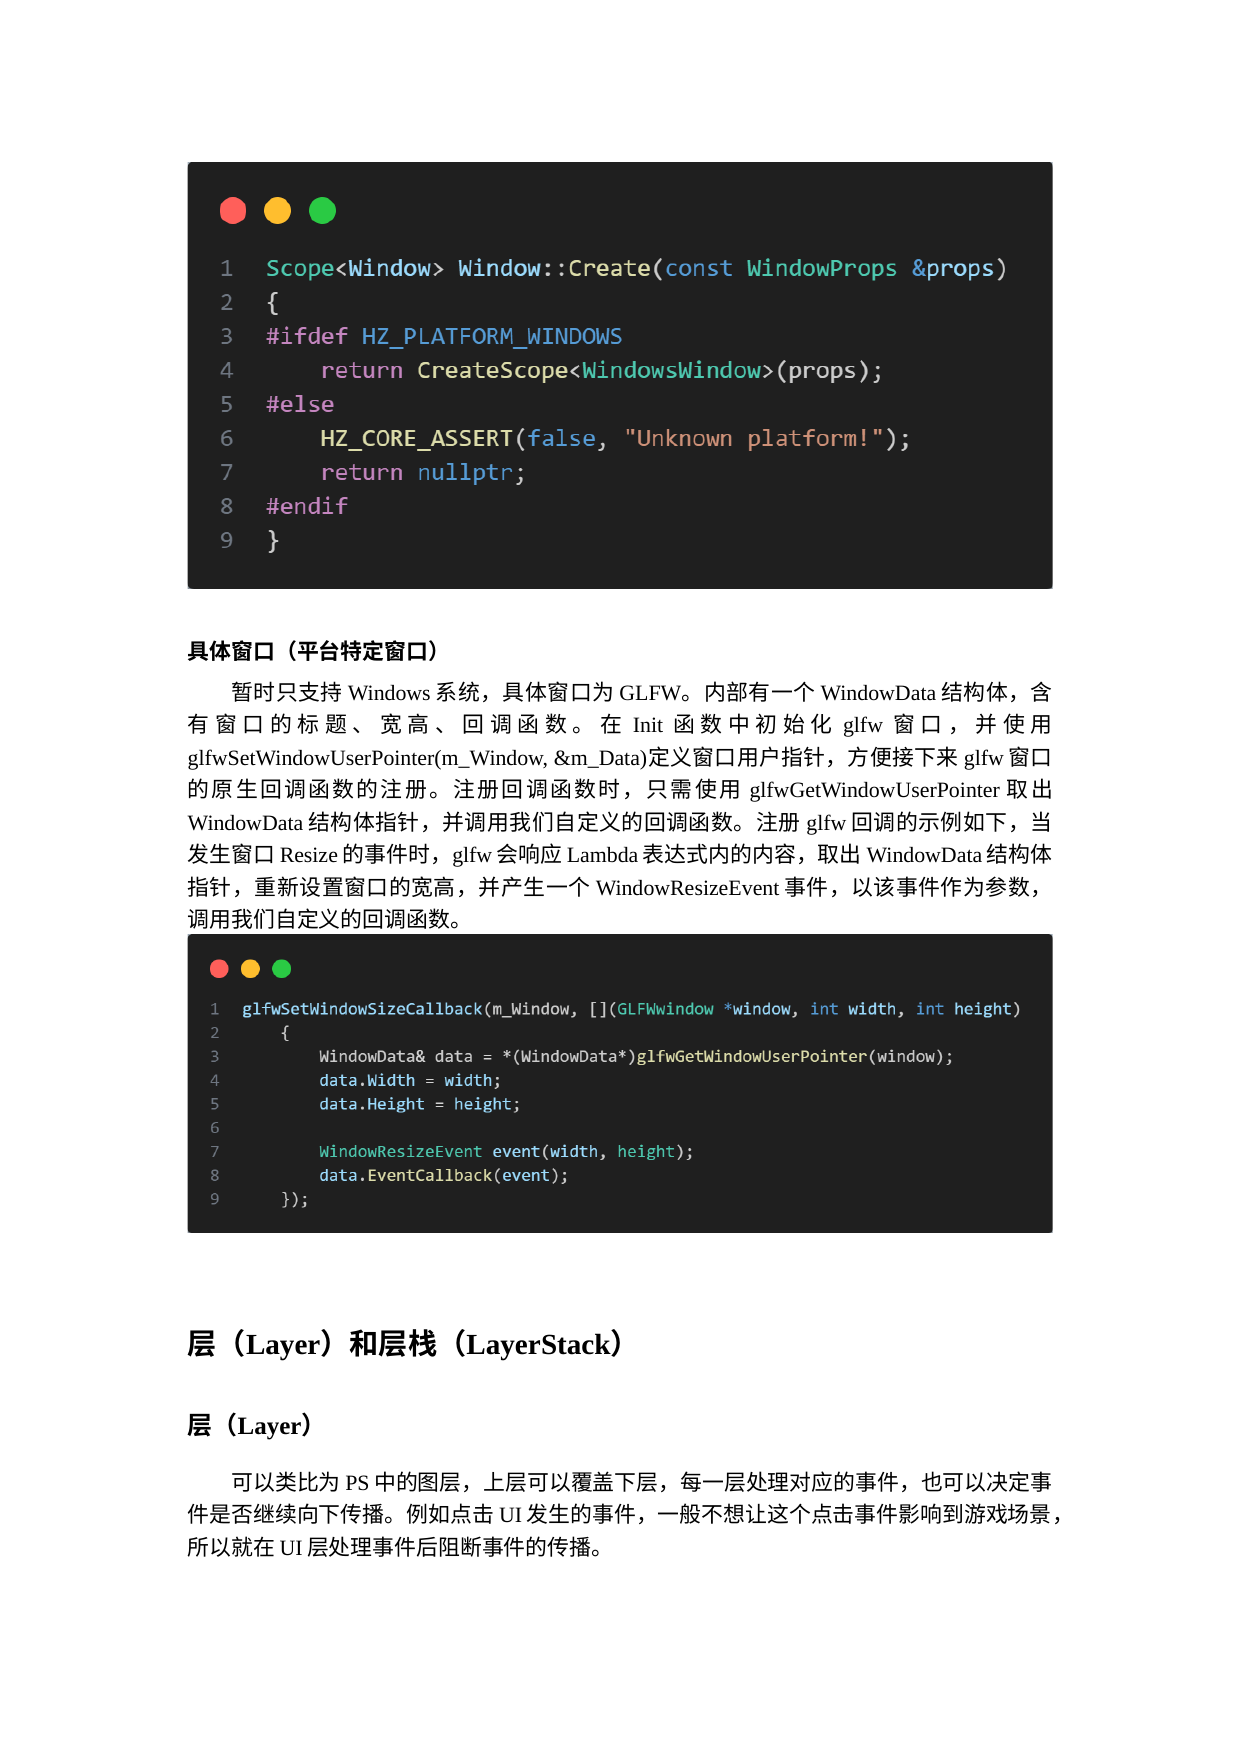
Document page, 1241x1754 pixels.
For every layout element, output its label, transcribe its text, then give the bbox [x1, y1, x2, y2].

picture [187, 162, 1053, 589]
picture [187, 934, 1053, 1233]
text 暂时只支持Windows系统，具体窗口为GLFW。内部有一个WindowData结构体，含有窗口的标题、宽高、回调函数。在Init函数中初始化glfw窗口，并使用glfwSetWindowUserPointer(m_Window, &m_Data)定义窗口用户指针，方便接下来glfw窗口的原生回调函数的注册。注册回调函数时，只需使用glfwGetWindowUserPointer取出WindowData结构体指针，并调用我们自定义的回调函数。注册glfw回调的示例如下，当发生窗口Resize的事件时，glfw会响应Lambda表达式内的内容，取出WindowData结构体指针，重新设置窗口的宽高，并产生一个WindowResizeEvent事件，以该事件作为参数，调用我们自定义的回调函数。 [187, 674, 1053, 934]
text 可以类比为PS中的图层，上层可以覆盖下层，每一层处理对应的事件，也可以决定事件是否继续向下传播。例如点击UI发生的事件，一般不想让这个点击事件影响到游戏场景，所以就在UI层处理事件后阻断事件的传播。 [187, 1464, 1053, 1562]
subtitle 层（Layer）和层栈（LayerStack） [187, 1309, 1053, 1374]
subtitle 具体窗口（平台特定窗口） [187, 634, 1053, 666]
subtitle 层（Layer） [187, 1391, 1053, 1456]
